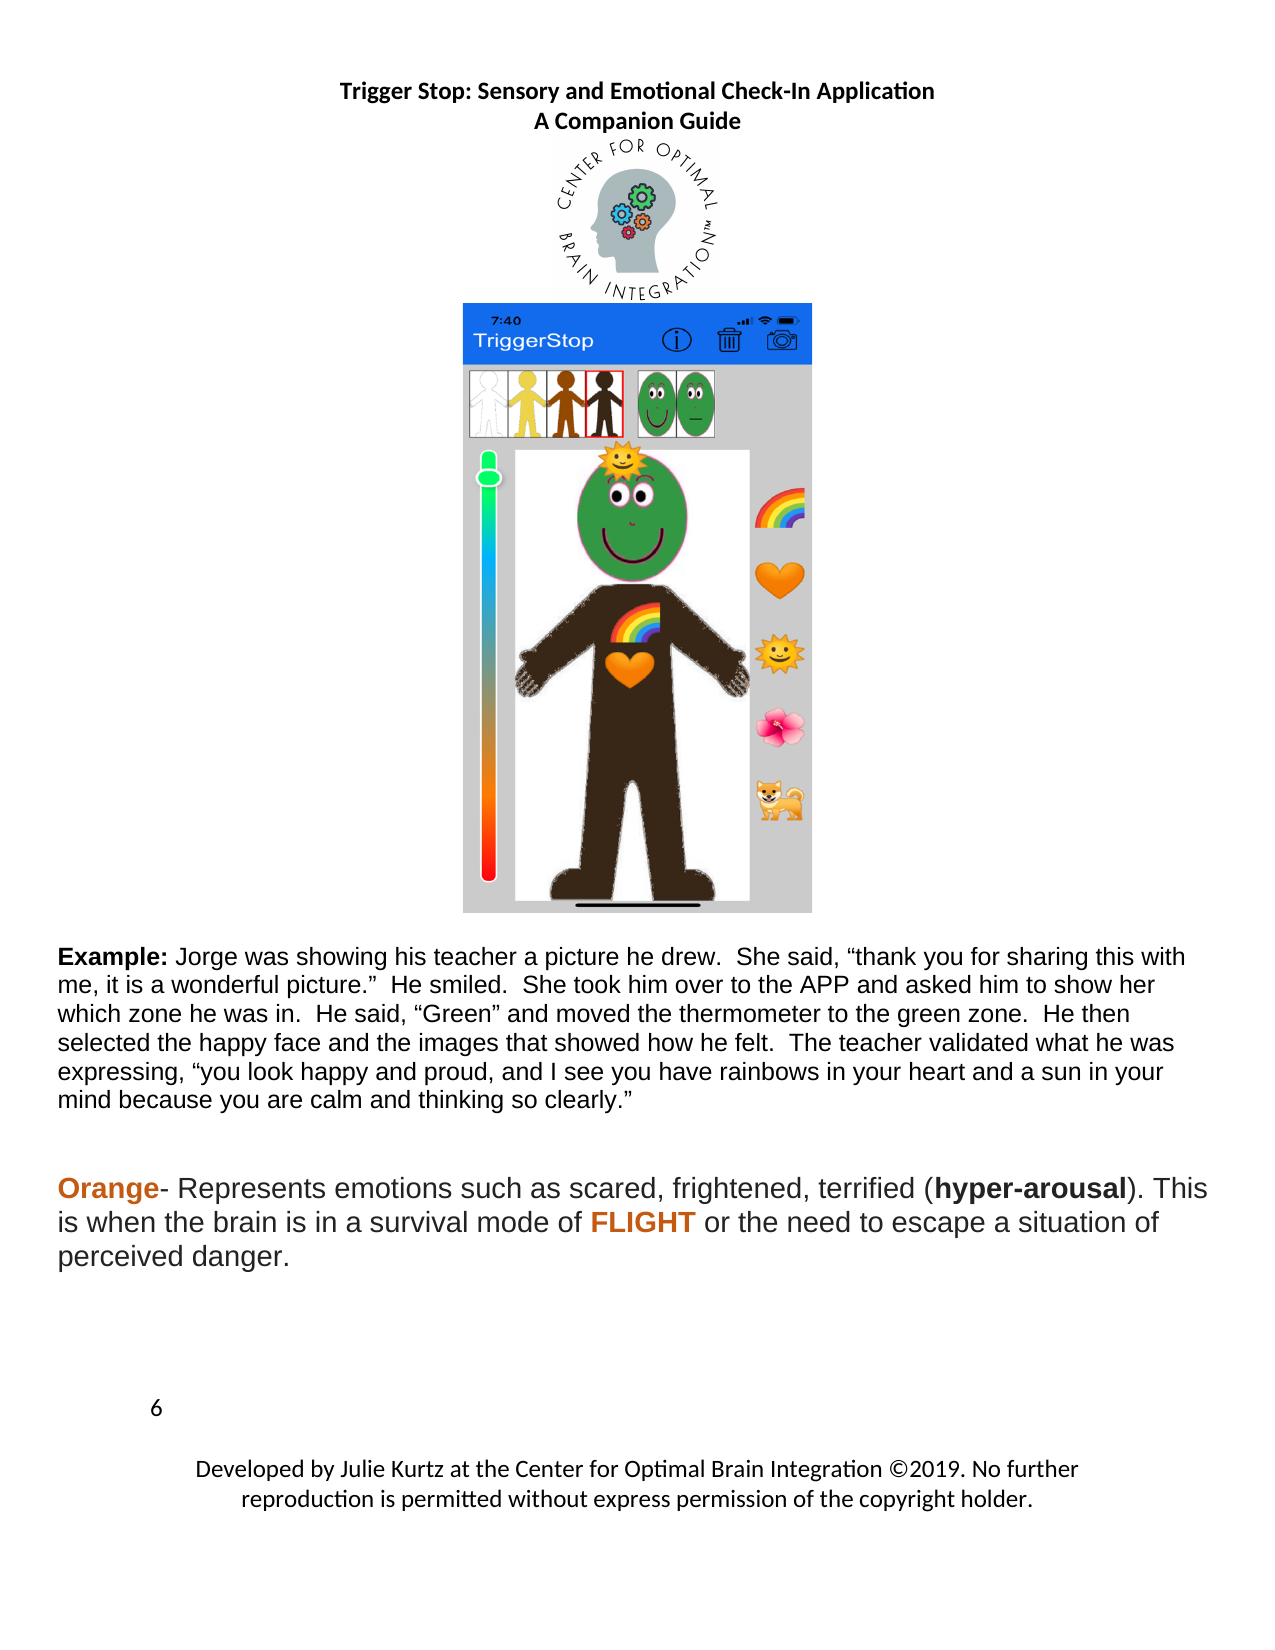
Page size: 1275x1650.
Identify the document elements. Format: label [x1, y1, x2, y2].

picture [462, 136, 813, 913]
table_header [57, 304, 1218, 1301]
